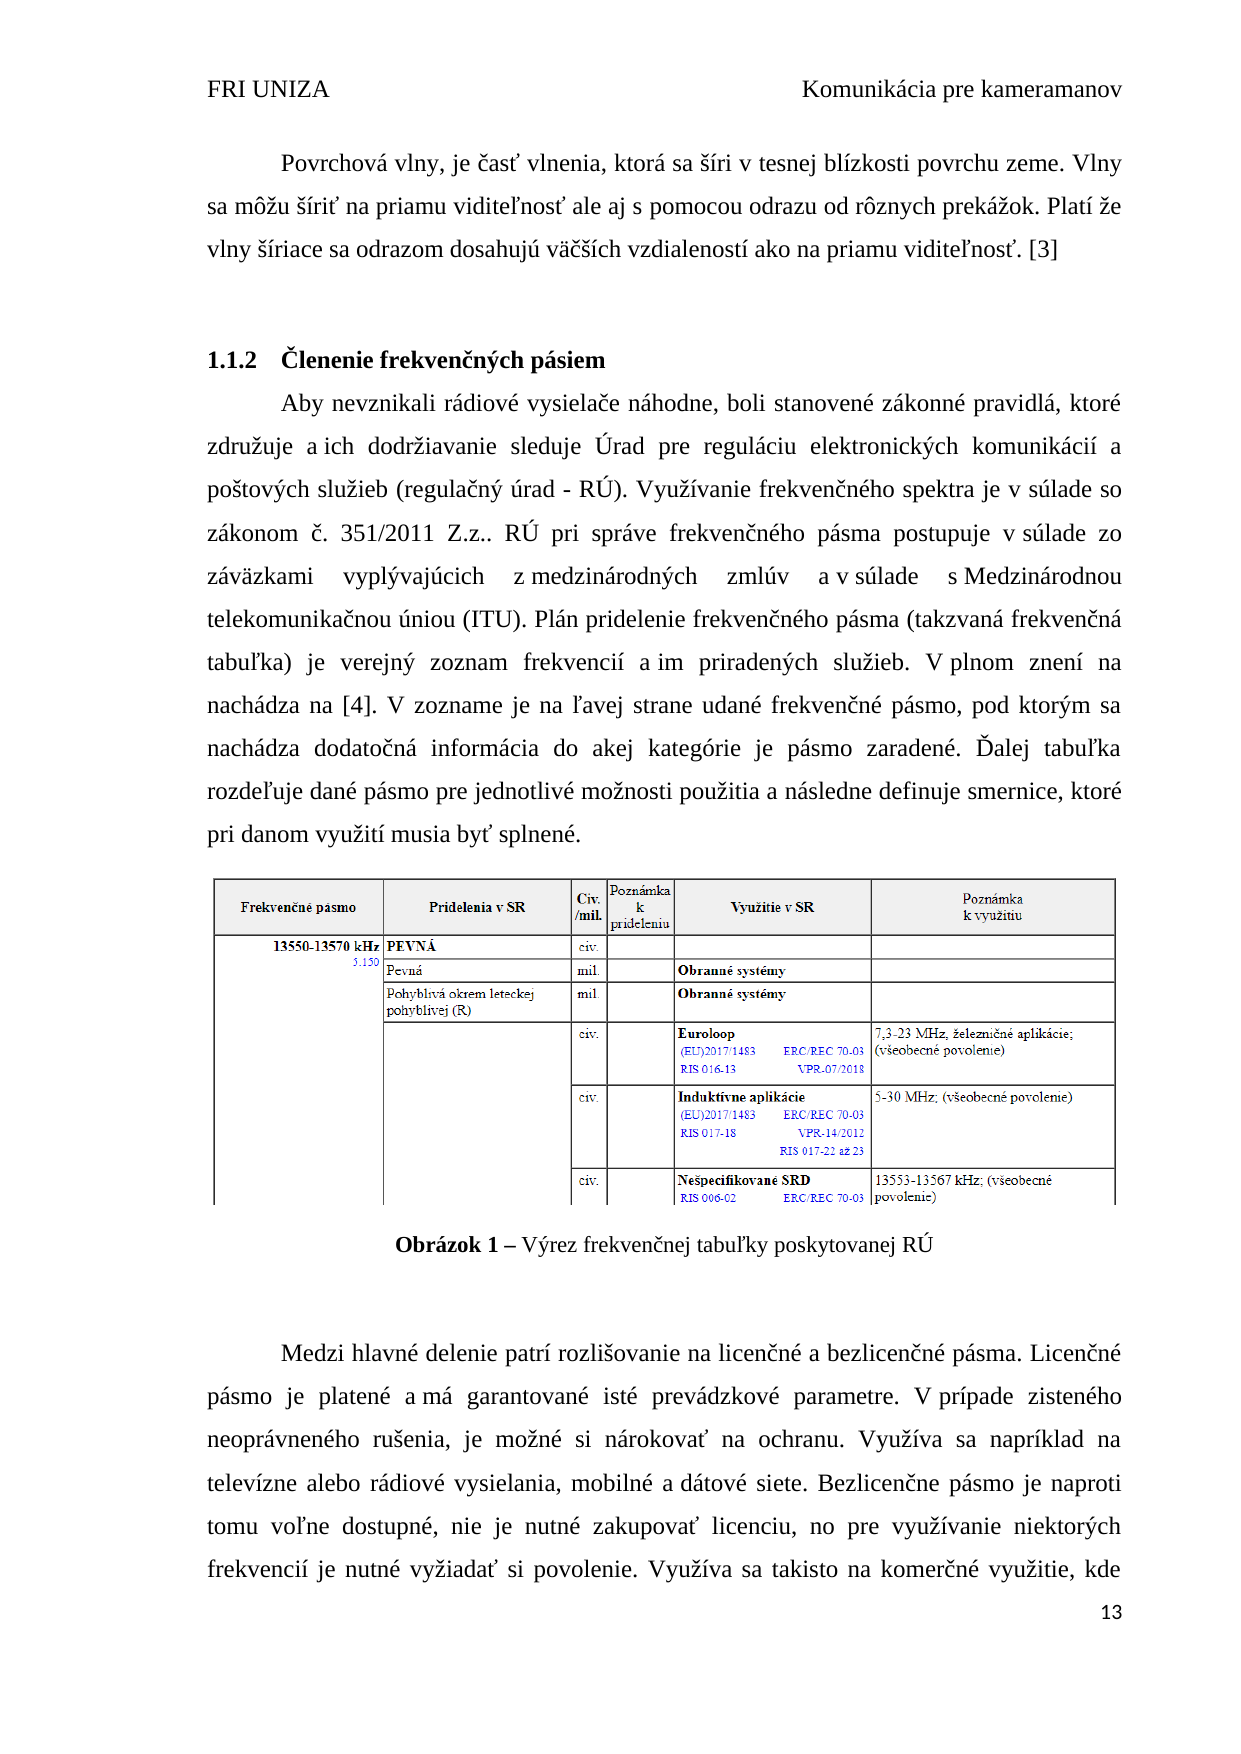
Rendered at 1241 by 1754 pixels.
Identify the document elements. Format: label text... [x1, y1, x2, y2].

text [207, 1338, 1122, 1583]
picture [206, 875, 1123, 1205]
text Obrázok 1 – Výrez frekvenčnej tabuľky poskytovanej RÚ [207, 1231, 1122, 1258]
text Povrchová vlny, je časť vlnenia, ktorá sa šíri v tesnej blízkosti povrchu zeme. Vlny sa môžu šíriť na priamu viditeľnosť ale aj s pomocou odrazu od rôznych prekážok. Platí že vlny šíriace sa odrazom dosahujú väčších vzdialeností ako na priamu viditeľnosť. [207, 148, 1122, 263]
subtitle Členenie frekvenčných pásiem [207, 345, 1122, 374]
text Aby nevznikali rádiové vysielače náhodne, boli stanovené zákonné pravidlá, ktoré združuje a ich dodržiavanie sleduje Úrad pre reguláciu elektronických komunikácií a poštových služieb (regulačný úrad - RÚ). Využívanie frekvenčného spektra je v súlade so zákonom č. 351/2011 Z.z.. RÚ pri správe frekvenčného pásma postupuje v súlade zo záväzkami vyplývajúcich z medzinárodných zmlúv a v súlade s Medzinárodnou telekomunikačnou úniou (ITU). Plán pridelenie frekvenčného pásma (takzvaná frekvenčná tabuľka) je verejný zoznam frekvencií a im priradených služieb. V plnom znení na nachádza na . V zozname je na ľavej strane udané frekvenčné pásmo, pod ktorým sa nachádza dodatočná informácia do akej kategórie je pásmo zaradené. Ďalej tabuľka rozdeľuje dané pásmo pre jednotlivé možnosti použitia a následne definuje smernice, ktoré pri danom využití musia byť splnené. [207, 388, 1122, 848]
